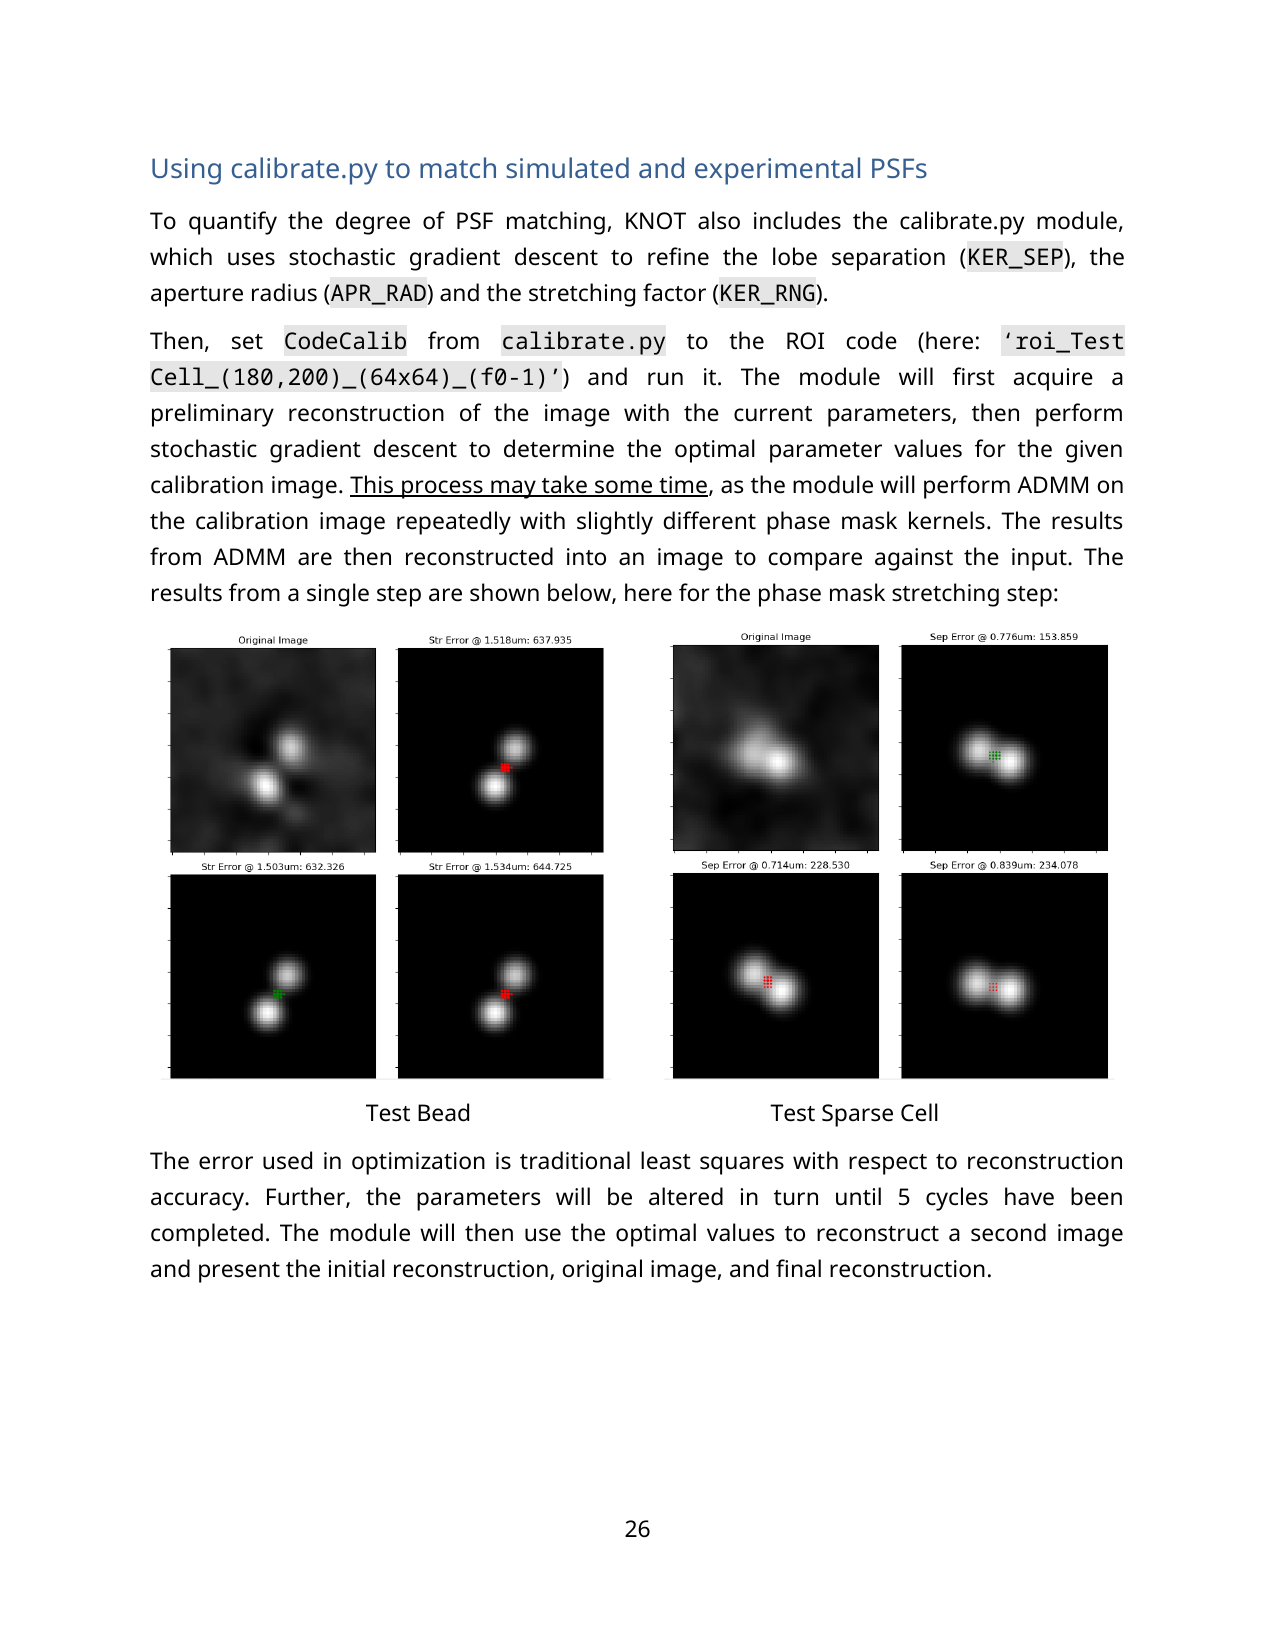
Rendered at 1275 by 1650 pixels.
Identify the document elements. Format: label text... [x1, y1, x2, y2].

picture [160, 625, 611, 1080]
text Then, set CodeCalib from calibrate.py to the ROI code (here: ‘roi_Test Cell_(180,200)_(64x64)_(f0-1)’) and run it. The module will first acquire a preliminary reconstruction of the image with the current parameters, then perform stochastic gradient descent to determine the optimal parameter values for the given calibration image. This process may take some time, as the module will perform ADMM on the calibration image repeatedly with slightly different phase mask kernels. The results from ADMM are then reconstructed into an image to compare against the input. The results from a single step are shown below, here for the phase mask stretching step: [150, 325, 1125, 608]
text Test Bead Test Sparse Cell [150, 1097, 1125, 1128]
picture [664, 625, 1115, 1080]
text The error used in optimization is traditional least squares with respect to reconstruction accuracy. Further, the parameters will be altered in turn until 5 cycles have been completed. The module will then use the optimal values to reconstruct a second image and present the initial reconstruction, original image, and final reconstruction. [150, 1145, 1125, 1284]
subtitle Using calibrate.py to match simulated and experimental PSFs [150, 150, 1125, 187]
text To quantify the degree of PSF matching, KNOT also includes the calibrate.py module, which uses stochastic gradient descent to refine the lobe separation (KER_SEP), the aperture radius (APR_RAD) and the stretching factor (KER_RNG). [150, 205, 1125, 308]
